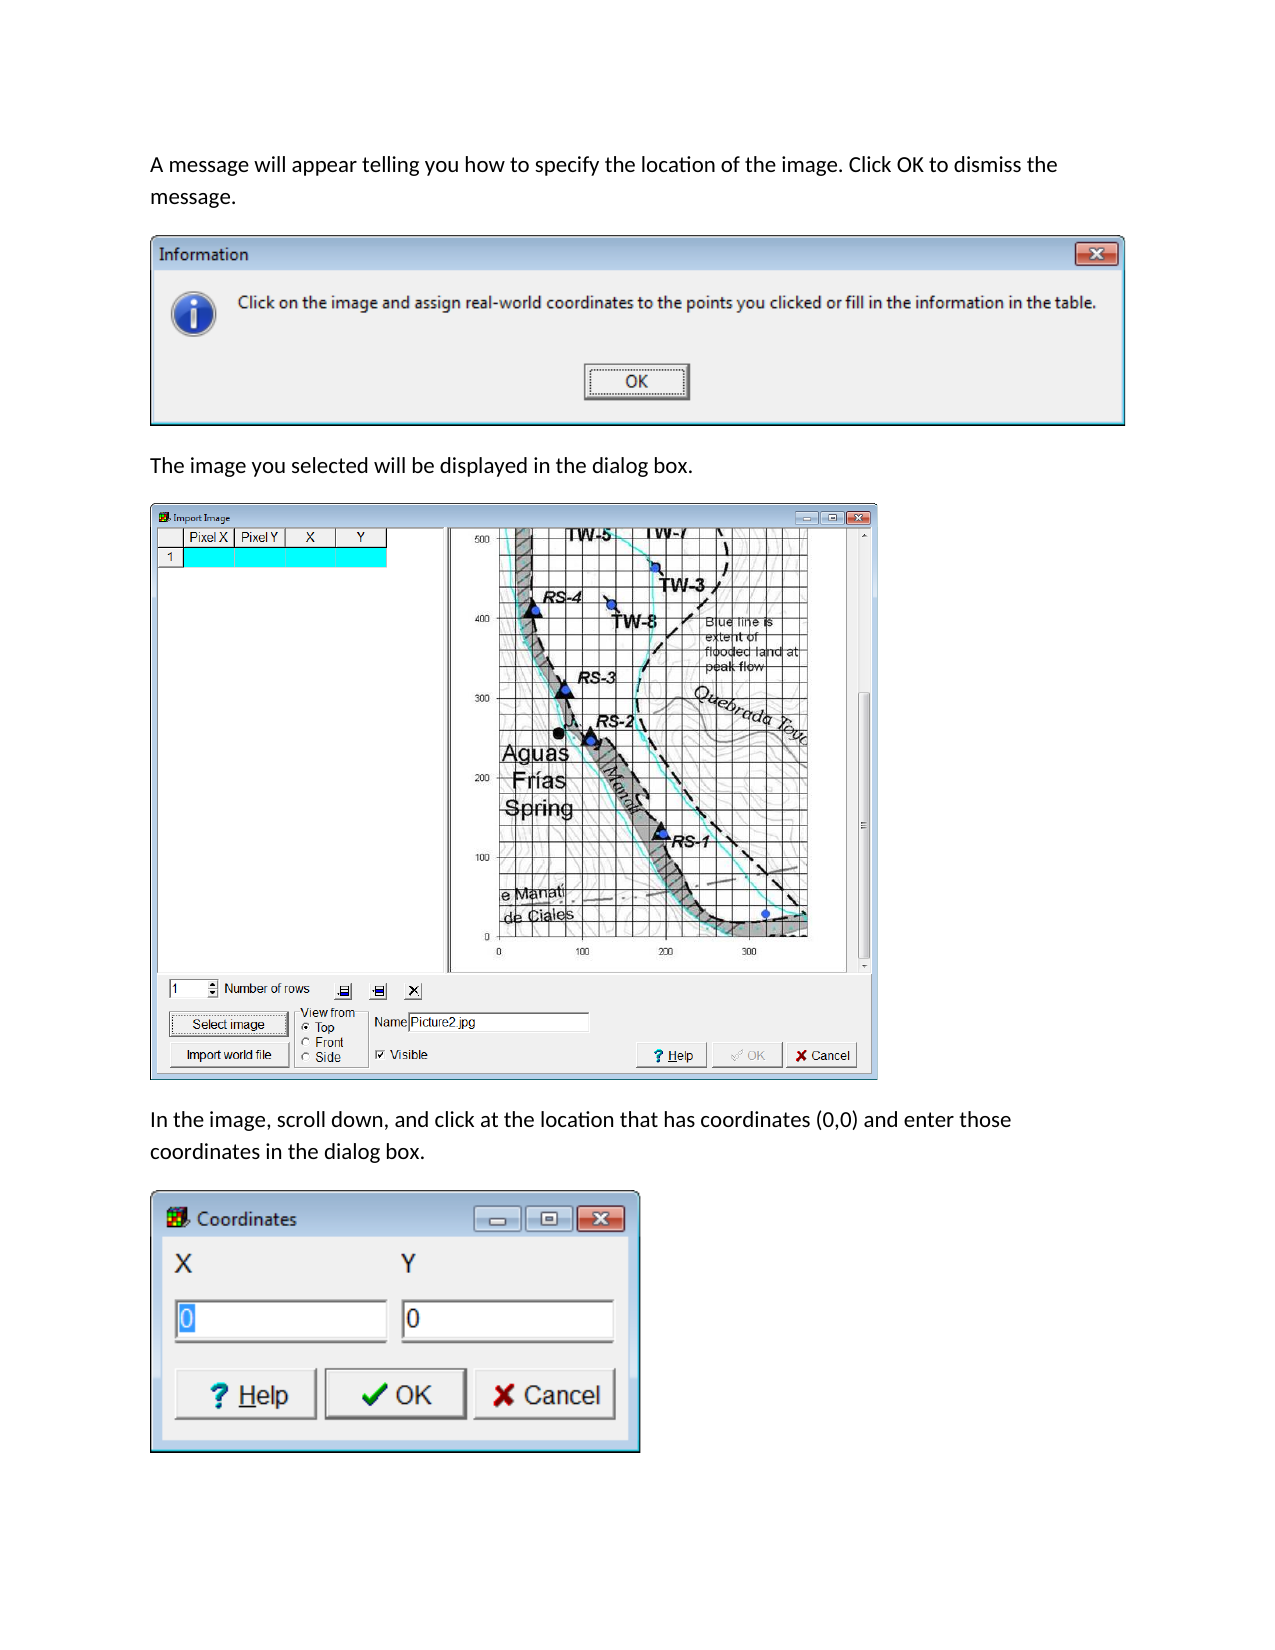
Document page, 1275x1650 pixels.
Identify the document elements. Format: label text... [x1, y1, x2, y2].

text In the image, scroll down, and click at the location that has coordinates (0,0) and enter those coordinates in the dialog box. [150, 1105, 1125, 1165]
picture [150, 1190, 641, 1453]
picture [150, 503, 878, 1080]
picture [150, 235, 1125, 426]
text The image you selected will be displayed in the dialog box. [150, 451, 1125, 479]
text A message will appear telling you how to specify the location of the image. Click OK to dismiss the message. [150, 150, 1125, 210]
